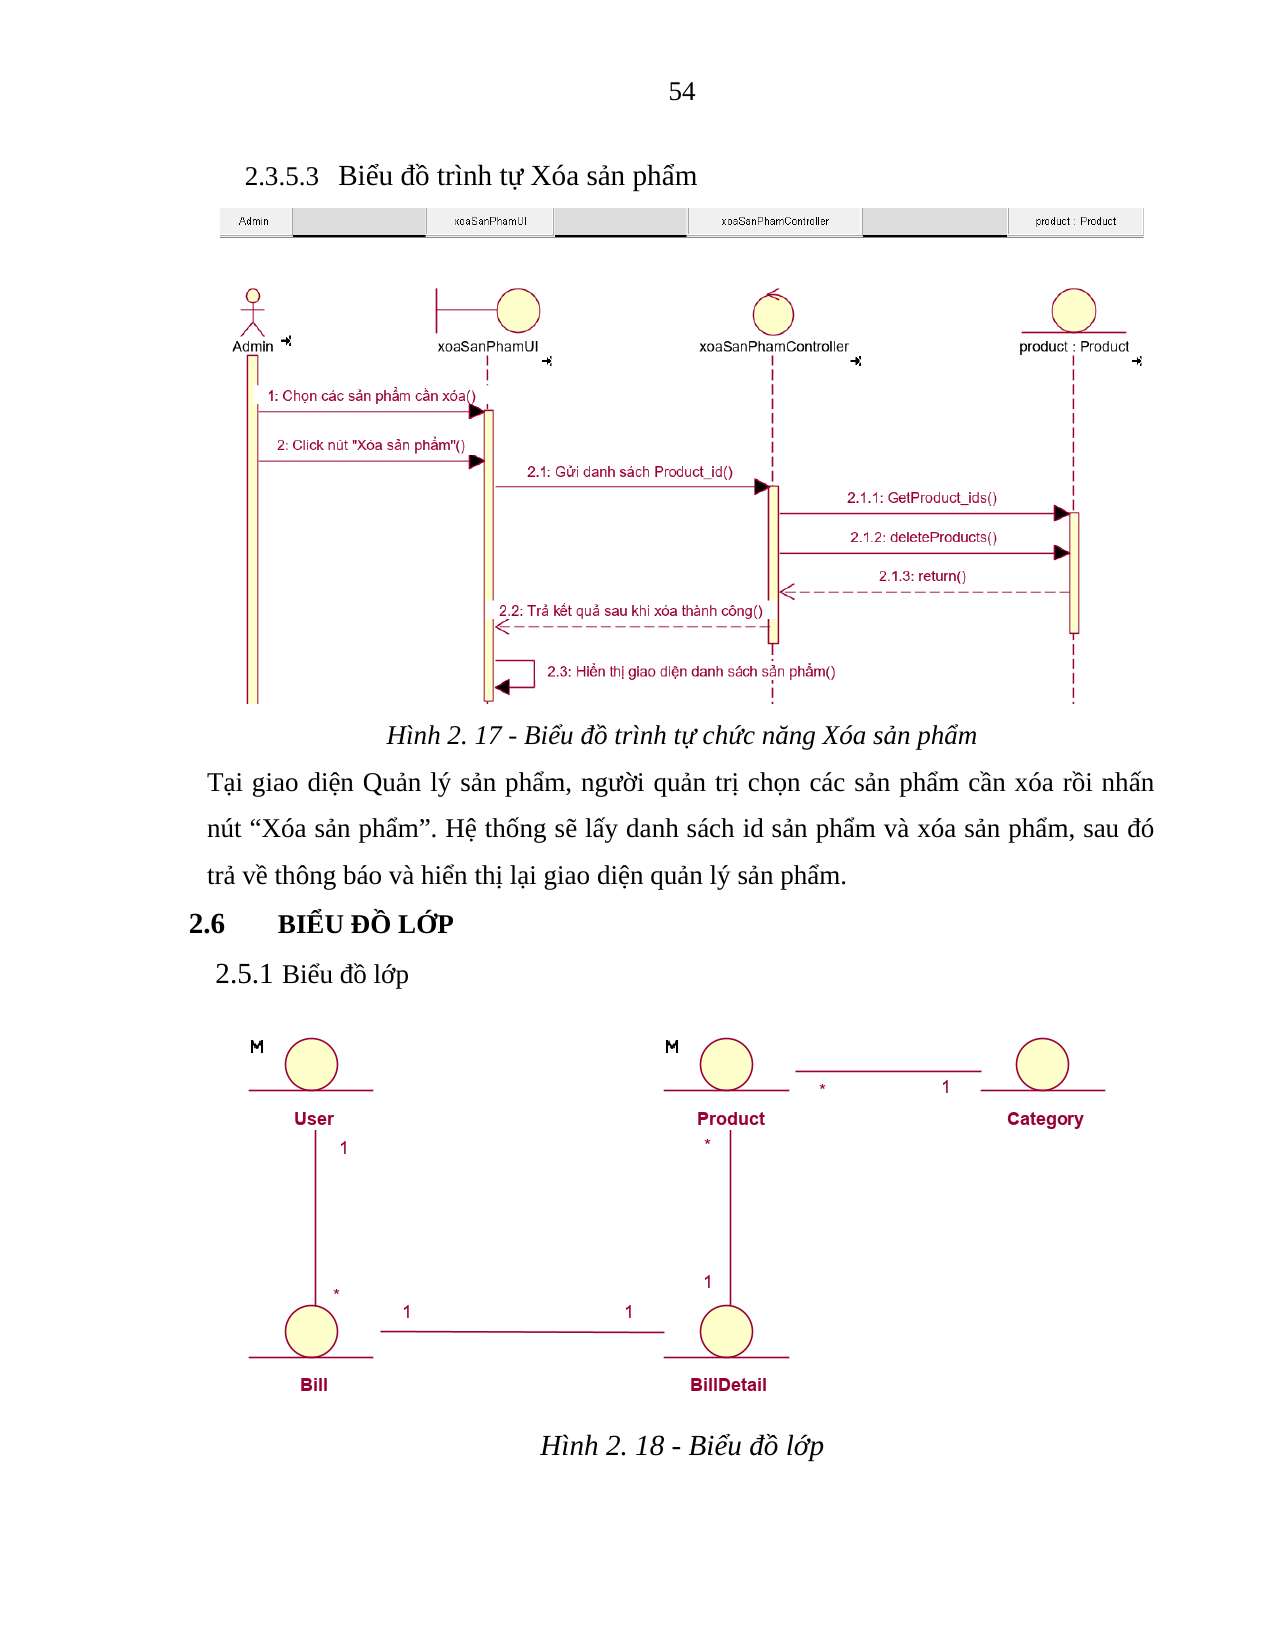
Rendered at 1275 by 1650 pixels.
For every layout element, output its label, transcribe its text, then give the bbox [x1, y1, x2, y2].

list Biểu đồ lớp [244, 956, 1157, 989]
picture [233, 1006, 1130, 1413]
list Tại giao diện Quản lý sản phẩm, người quản trị chọn các sản phẩm cần xóa rồi nhấn nút “Xóa sản phẩm”. Hệ thống sẽ lấy danh sách id sản phẩm và xóa sản phẩm, sau đó trả về thông báo và hiển thị lại giao diện quản lý sản phẩm. [207, 766, 1157, 890]
picture [219, 208, 1144, 704]
list Hình 2. 18 - Biểu đồ lớp [207, 1428, 1157, 1462]
list BIỂU ĐỒ LỚP [207, 906, 1157, 939]
list Hình 2. 17 - Biểu đồ trình tự chức năng Xóa sản phẩm [207, 719, 1157, 750]
list Biểu đồ trình tự Xóa sản phẩm [282, 158, 1157, 192]
